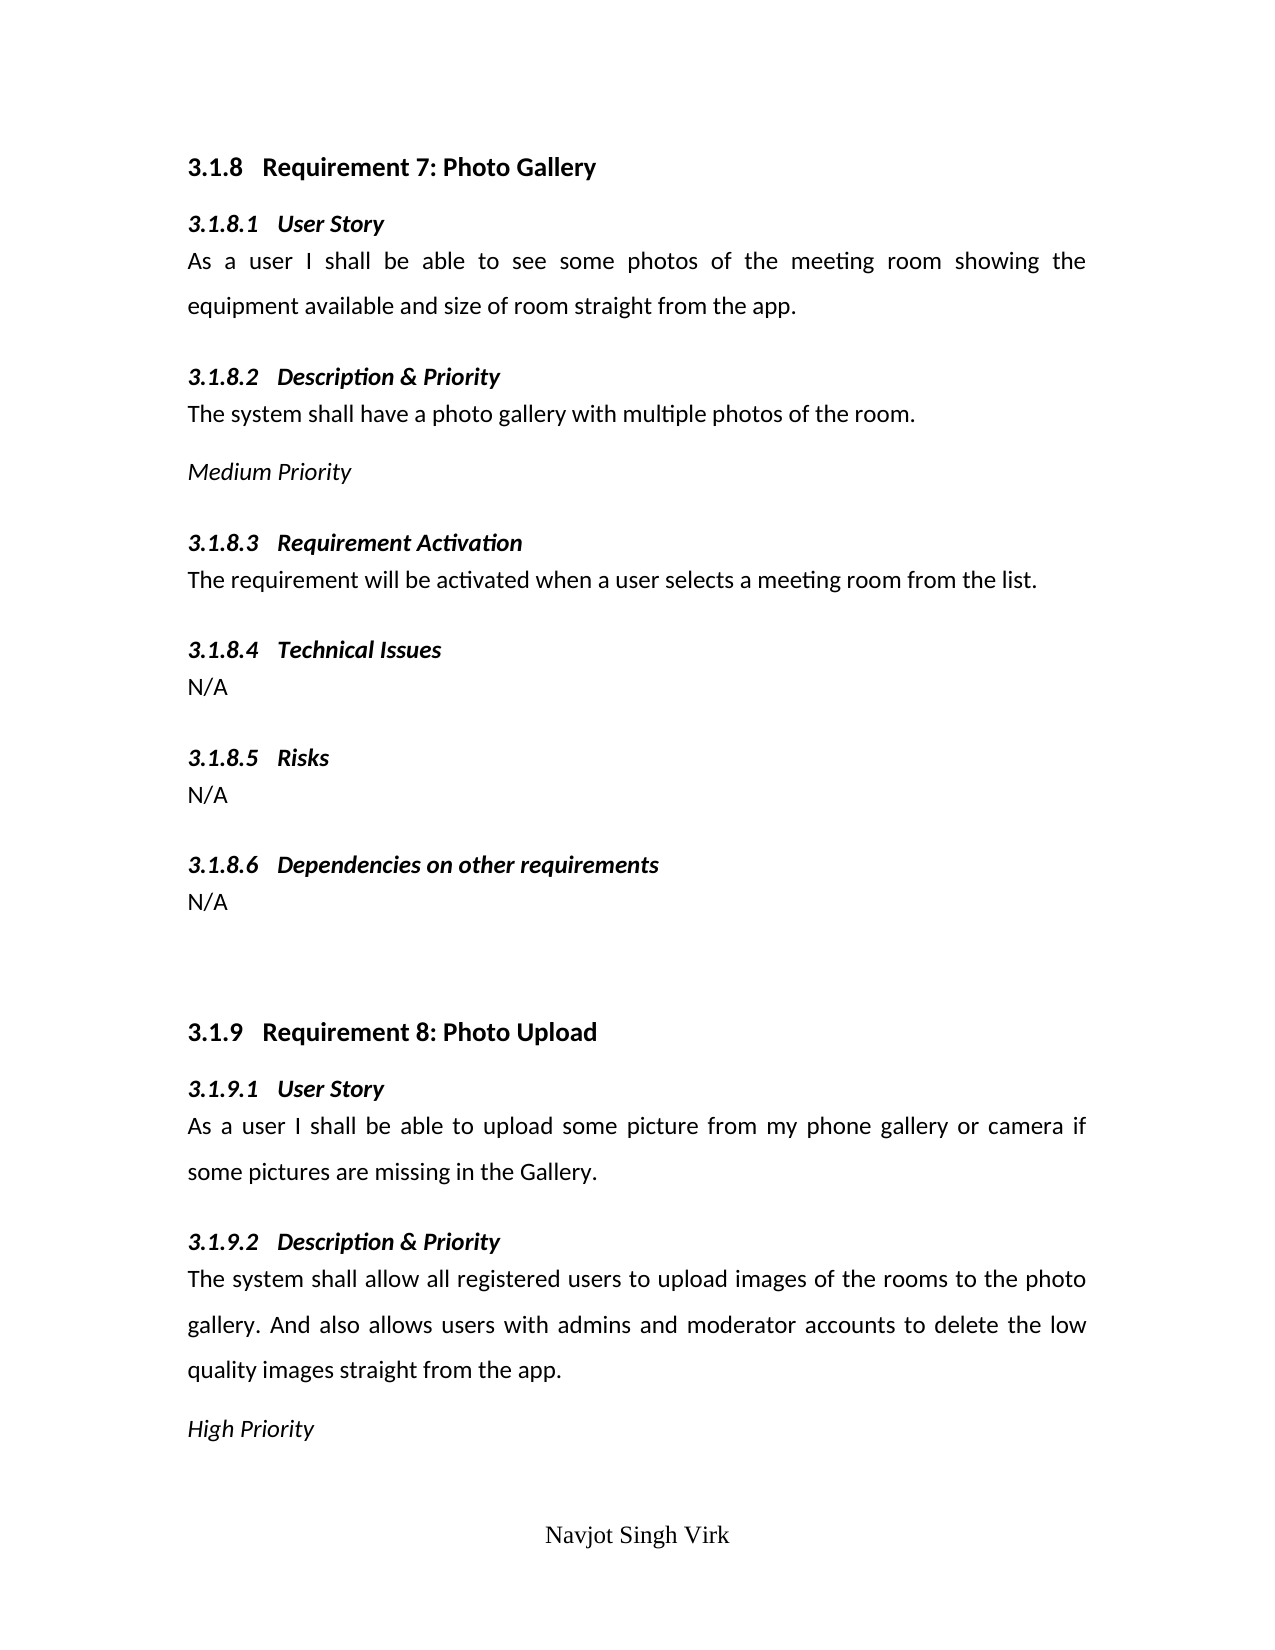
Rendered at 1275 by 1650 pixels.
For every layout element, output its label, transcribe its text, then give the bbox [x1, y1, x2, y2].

subtitle Description & Priority [187, 1226, 1088, 1257]
text High Priority [187, 1413, 1088, 1443]
text N/A [187, 671, 1088, 702]
text N/A [187, 779, 1088, 809]
subtitle Technical Issues [187, 634, 1088, 665]
text The system shall have a photo gallery with multiple photos of the room. [187, 398, 1088, 428]
text Medium Priority [187, 456, 1088, 487]
subtitle User Story [187, 208, 1088, 238]
text The system shall allow all registered users to upload images of the rooms to the photo gallery. And also allows users with admins and moderator accounts to delete the low quality images straight from the app. [187, 1263, 1088, 1385]
subtitle Requirement Activation [187, 527, 1088, 557]
text As a user I shall be able to upload some picture from my phone gallery or camera if some pictures are missing in the Gallery. [187, 1110, 1088, 1186]
text The requirement will be activated when a user selects a meeting room from the list. [187, 564, 1088, 594]
subtitle Requirement 7: Photo Gallery [187, 150, 1088, 183]
text As a user I shall be able to see some photos of the meeting room showing the equipment available and size of room straight from the app. [187, 245, 1088, 321]
subtitle Requirement 8: Photo Upload [187, 1015, 1088, 1048]
subtitle Risks [187, 742, 1088, 772]
subtitle Description & Priority [187, 361, 1088, 392]
subtitle User Story [187, 1073, 1088, 1104]
text N/A [187, 886, 1088, 917]
subtitle Dependencies on other requirements [187, 849, 1088, 880]
